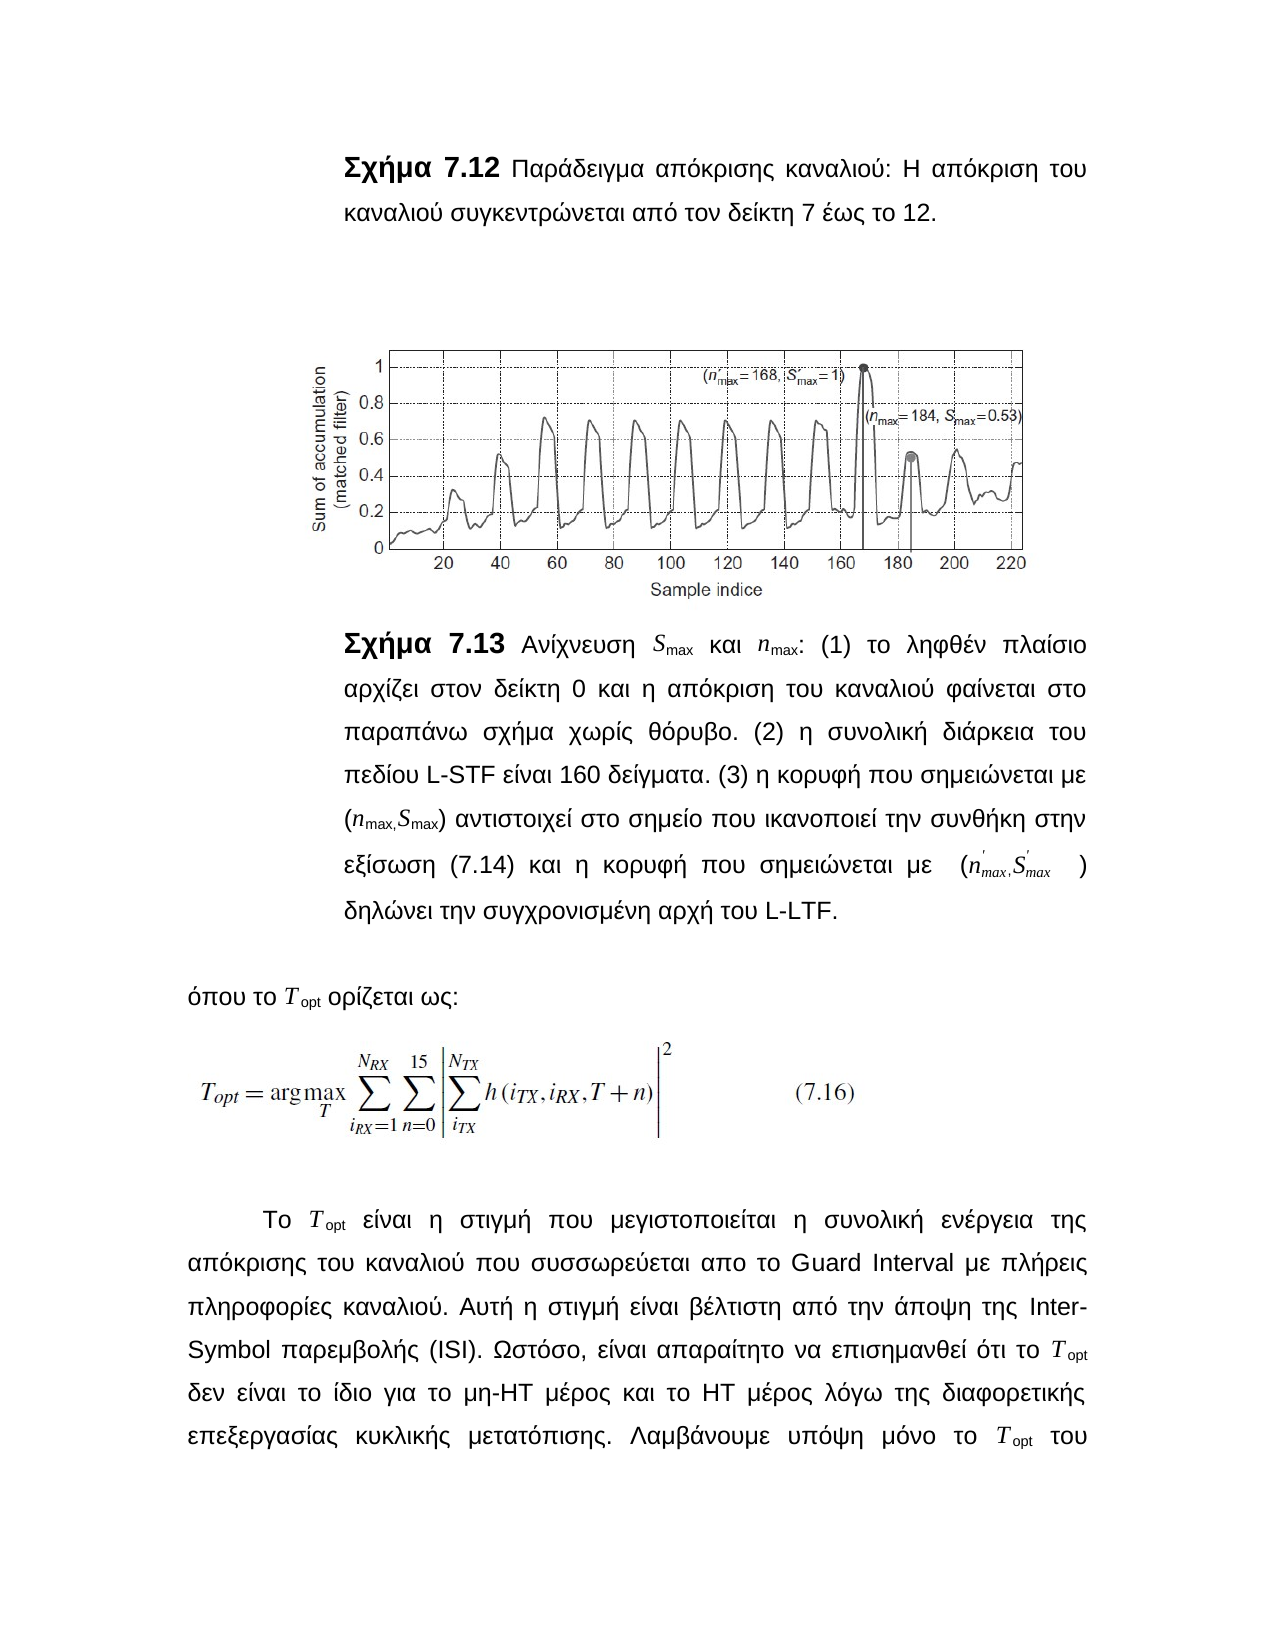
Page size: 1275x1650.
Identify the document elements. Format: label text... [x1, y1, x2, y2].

text Σχήμα 7.13 Ανίχνευση max και max: (1) το ληφθέν πλαίσιο αρχίζει στον δείκτη 0 και η απόκριση του καναλιού φαίνεται στο παραπάνω σχήμα χωρίς θόρυβο. (2) η συνολική διάρκεια του πεδίου L-STF είναι 160 δείγματα. (3) η κορυφή που σημειώνεται με (max,max) αντιστοιχεί στο σημείο που ικανοποιεί την συνθήκη στην εξίσωση (7.14) και η κορυφή που σημειώνεται με (, ) δηλώνει την συγχρονισμένη αρχή του L-LTF. [344, 626, 1087, 925]
picture [187, 1025, 1053, 1149]
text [187, 1205, 1087, 1450]
text όπου το opt ορίζεται ως: [187, 982, 1087, 1011]
text Σχήμα 7.12 Παράδειγμα απόκρισης καναλιού: Η απόκριση του καναλιού συγκεντρώνεται από τον δείκτη 7 έως το 12. [344, 150, 1087, 227]
picture [276, 327, 1095, 613]
